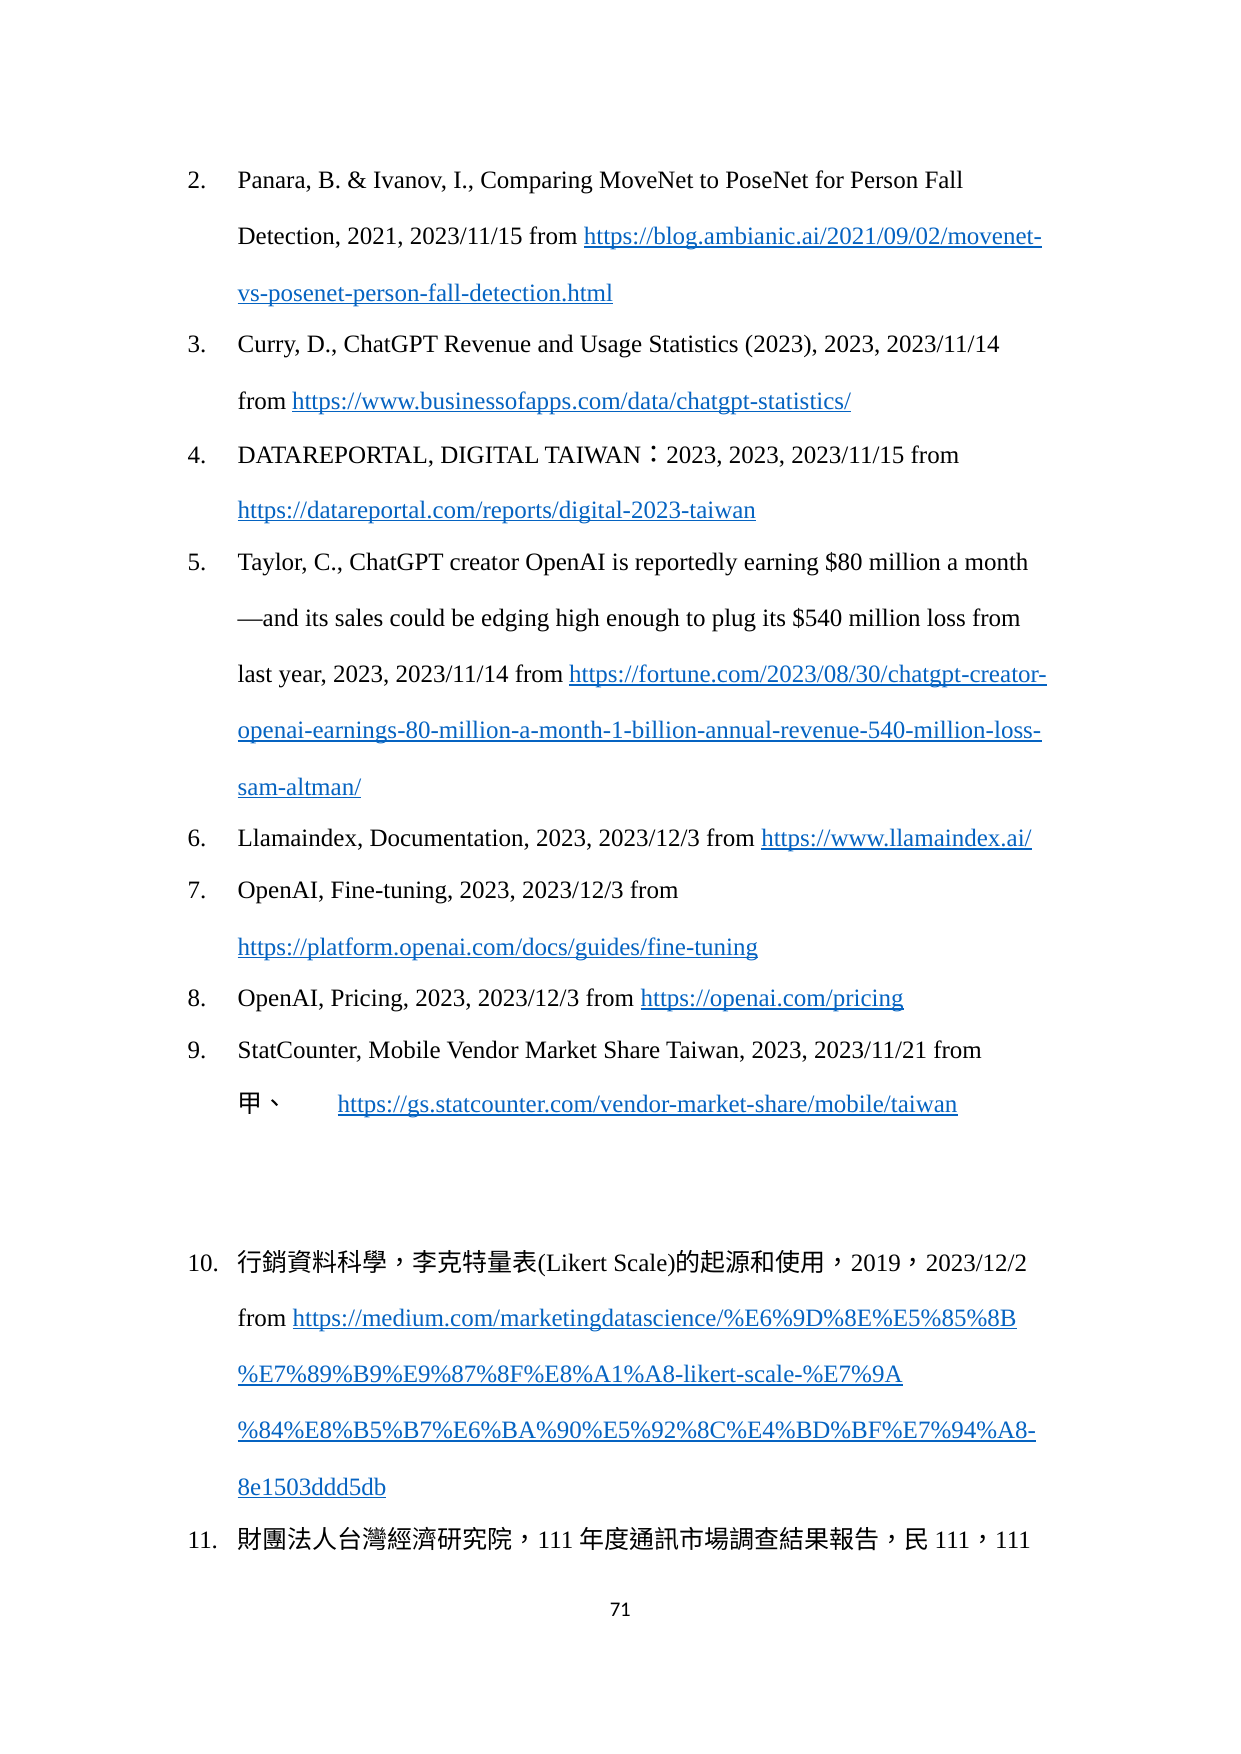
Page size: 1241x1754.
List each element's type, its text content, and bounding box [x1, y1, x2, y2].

list Curry, D., ChatGPT Revenue and Usage Statistics (2023), 2023, 2023/11/14 from https://www.businessofapps.com/data/chatgpt-statistics/ [187, 325, 1053, 419]
list OpenAI, Pricing, 2023, 2023/12/3 from https://openai.com/pricing [187, 979, 1053, 1017]
list StatCounter, Mobile Vendor Market Share Taiwan, 2023, 2023/11/21 from [187, 1031, 1053, 1068]
list OpenAI, Fine-tuning, 2023, 2023/12/3 from https://platform.openai.com/docs/guides/fine-tuning [187, 871, 1053, 965]
list https://gs.statcounter.com/vendor-market-share/mobile/taiwan [237, 1083, 1053, 1120]
list DATAREPORTAL, DIGITAL TAIWAN：2023, 2023, 2023/11/15 from https://datareportal.com/reports/digital-2023-taiwan [187, 434, 1053, 528]
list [187, 1519, 1053, 1557]
list Panara, B. & Ivanov, I., Comparing MoveNet to PoseNet for Person Fall Detection, 2021, 2023/11/15 from https://blog.ambianic.ai/2021/09/02/movenet-vs-posenet-person-fall-detection.html [187, 161, 1053, 311]
list Taylor, C., ChatGPT creator OpenAI is reportedly earning $80 million a month—and its sales could be edging high enough to plug its $540 million loss from last year, 2023, 2023/11/14 from https://fortune.com/2023/08/30/chatgpt-creator-openai-earnings-80-million-a-month-1-billion-annual-revenue-540-million-loss-sam-altman/ [187, 542, 1053, 805]
list 行銷資料科學，李克特量表(Likert Scale)的起源和使用，2019，2023/12/2 from https://medium.com/marketingdatascience/%E6%9D%8E%E5%85%8B%E7%89%B9%E9%87%8F%E8%A1%A8-likert-scale-%E7%9A%84%E8%B5%B7%E6%BA%90%E5%92%8C%E4%BD%BF%E7%94%A8-8e1503ddd5db [187, 1242, 1053, 1505]
list Llamaindex, Documentation, 2023, 2023/12/3 from https://www.llamaindex.ai/ [187, 819, 1053, 857]
